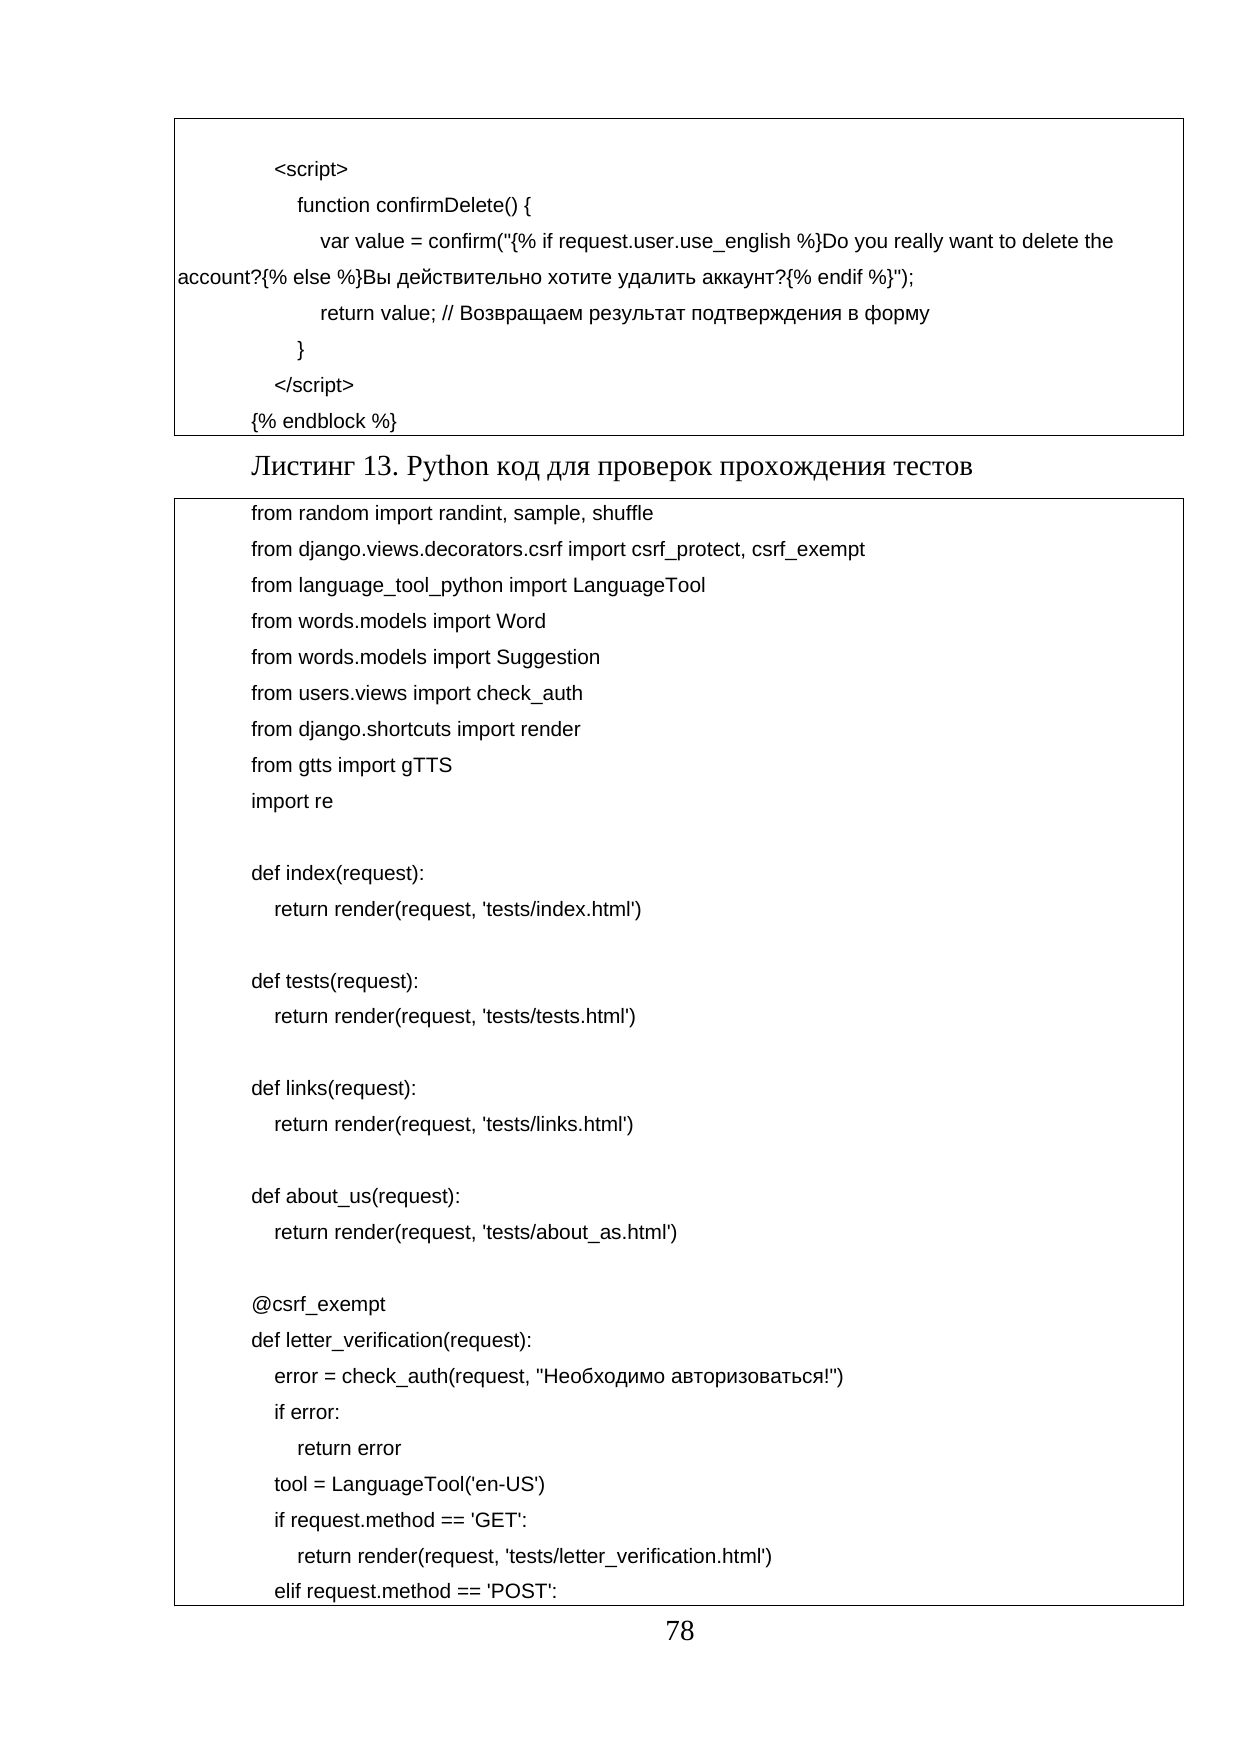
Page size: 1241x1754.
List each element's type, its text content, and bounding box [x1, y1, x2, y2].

text from words.models import Suggestion [175, 642, 1183, 669]
text return render(request, 'tests/letter_verification.html') [175, 1540, 1183, 1567]
text tool = LanguageTool('en-US') [175, 1468, 1183, 1496]
text return render(request, 'tests/about_as.html') [175, 1217, 1183, 1244]
text <script> [175, 154, 1183, 181]
text } [175, 334, 1183, 361]
text from users.views import check_auth [175, 678, 1183, 705]
text return render(request, 'tests/tests.html') [175, 1001, 1183, 1028]
text def about_us(request): [175, 1181, 1183, 1208]
text return render(request, 'tests/index.html') [175, 893, 1183, 921]
text import re [175, 786, 1183, 813]
text from words.models import Word [175, 606, 1183, 633]
text return value; // Возвращаем результат подтверждения в форму [175, 298, 1183, 325]
text return error [175, 1432, 1183, 1459]
text if request.method == 'GET': [175, 1504, 1183, 1531]
text var value = confirm("{% if request.user.use_english %}Do you really want to delete the account?{% else %}Вы действительно хотите удалить аккаунт?{% endif %}"); [175, 226, 1183, 289]
text </script> [175, 370, 1183, 397]
text @csrf_exempt [175, 1289, 1183, 1316]
text {% endblock %} [175, 406, 1183, 435]
text def links(request): [175, 1073, 1183, 1100]
text def index(request): [175, 857, 1183, 884]
text from gtts import gTTS [175, 750, 1183, 777]
text elif request.method == 'POST': [175, 1576, 1183, 1605]
text if error: [175, 1397, 1183, 1424]
text from django.views.decorators.csrf import csrf_protect, csrf_exempt [175, 534, 1183, 561]
text from random import randint, sample, shuffle [175, 499, 1183, 525]
text def letter_verification(request): [175, 1325, 1183, 1352]
text function confirmDelete() { [175, 190, 1183, 217]
text Листинг 13. Python код для проверок прохождения тестов [177, 448, 1181, 481]
text from django.shortcuts import render [175, 714, 1183, 741]
text error = check_auth(request, "Необходимо авторизоваться!") [175, 1361, 1183, 1388]
text return render(request, 'tests/links.html') [175, 1109, 1183, 1136]
text def tests(request): [175, 965, 1183, 992]
text from language_tool_python import LanguageTool [175, 570, 1183, 597]
